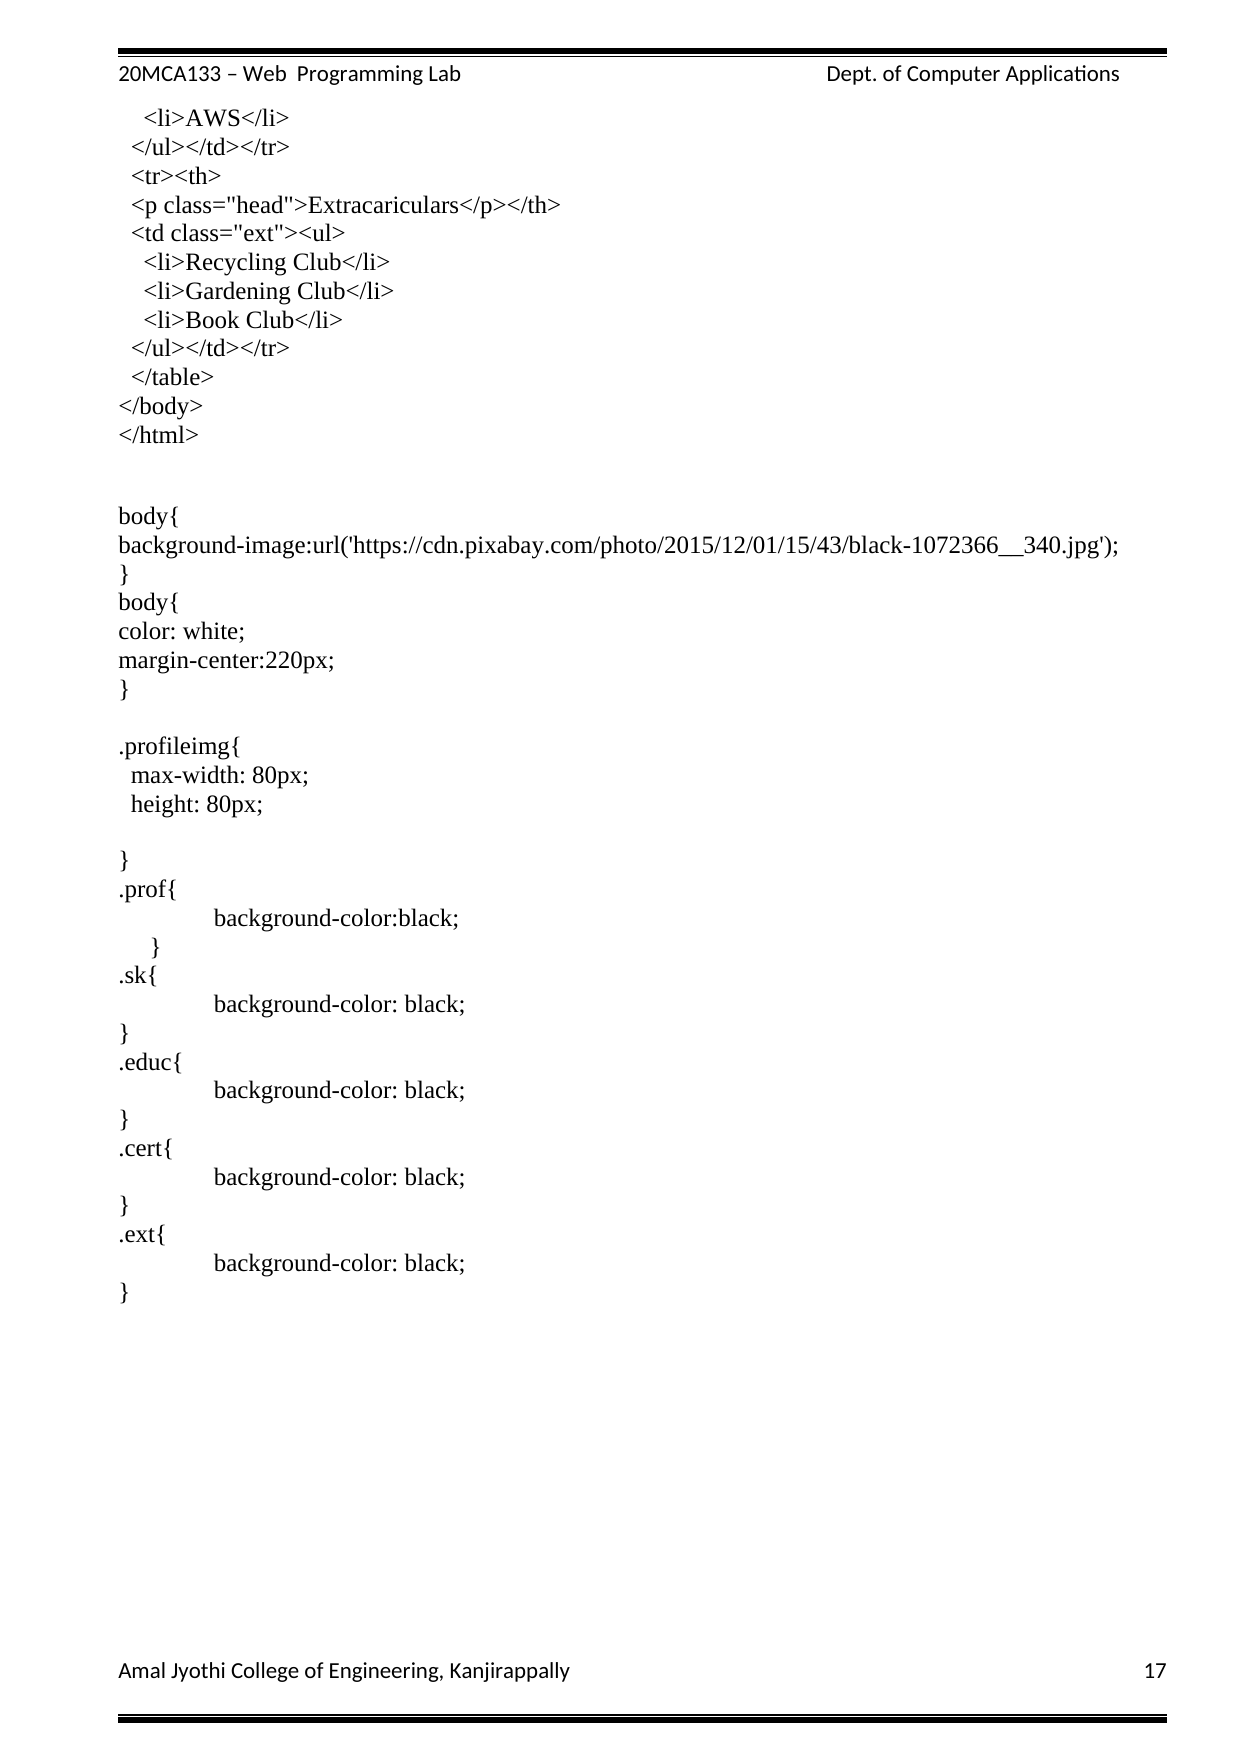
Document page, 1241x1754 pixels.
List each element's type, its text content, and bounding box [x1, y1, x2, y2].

text <td class="ext"><ul> [118, 218, 1167, 247]
text } [118, 1191, 1167, 1219]
text </table> [118, 362, 1167, 391]
text </ul></td></tr> [118, 333, 1167, 362]
text <tr><th> [118, 161, 1167, 190]
text } [118, 846, 1167, 874]
text background-color: black; [118, 1162, 1167, 1191]
text .ext{ [118, 1219, 1167, 1248]
text } [118, 1104, 1167, 1133]
text </ul></td></tr> [118, 132, 1167, 161]
text color: white; [118, 616, 1167, 645]
text background-image:url('https://cdn.pixabay.com/photo/2015/12/01/15/43/black-1072366__340.jpg'); [118, 530, 1167, 559]
text .cert{ [118, 1133, 1167, 1162]
text <li>Recycling Club</li> [118, 247, 1167, 276]
text .profileimg{ [118, 731, 1167, 760]
text background-color:black; [118, 903, 1167, 932]
text background-color: black; [118, 1248, 1167, 1277]
text <li>Book Club</li> [118, 305, 1167, 333]
text margin-center:220px; [118, 645, 1167, 674]
text height: 80px; [118, 789, 1167, 817]
text <li>Gardening Club</li> [118, 276, 1167, 305]
text background-color: black; [118, 1076, 1167, 1104]
text } [118, 1018, 1167, 1047]
text </html> [118, 420, 1167, 448]
text .prof{ [118, 874, 1167, 903]
text .educ{ [118, 1047, 1167, 1076]
text } [118, 674, 1167, 702]
text </body> [118, 391, 1167, 420]
text } [118, 1277, 1167, 1306]
text body{ [118, 501, 1167, 530]
text .sk{ [118, 961, 1167, 989]
text background-color: black; [118, 989, 1167, 1018]
text <li>AWS</li> [118, 103, 1167, 132]
text } [118, 932, 1167, 961]
text } [118, 559, 1167, 587]
text <p class="head">Extracariculars</p></th> [118, 190, 1167, 218]
text body{ [118, 587, 1167, 616]
text max-width: 80px; [118, 760, 1167, 789]
